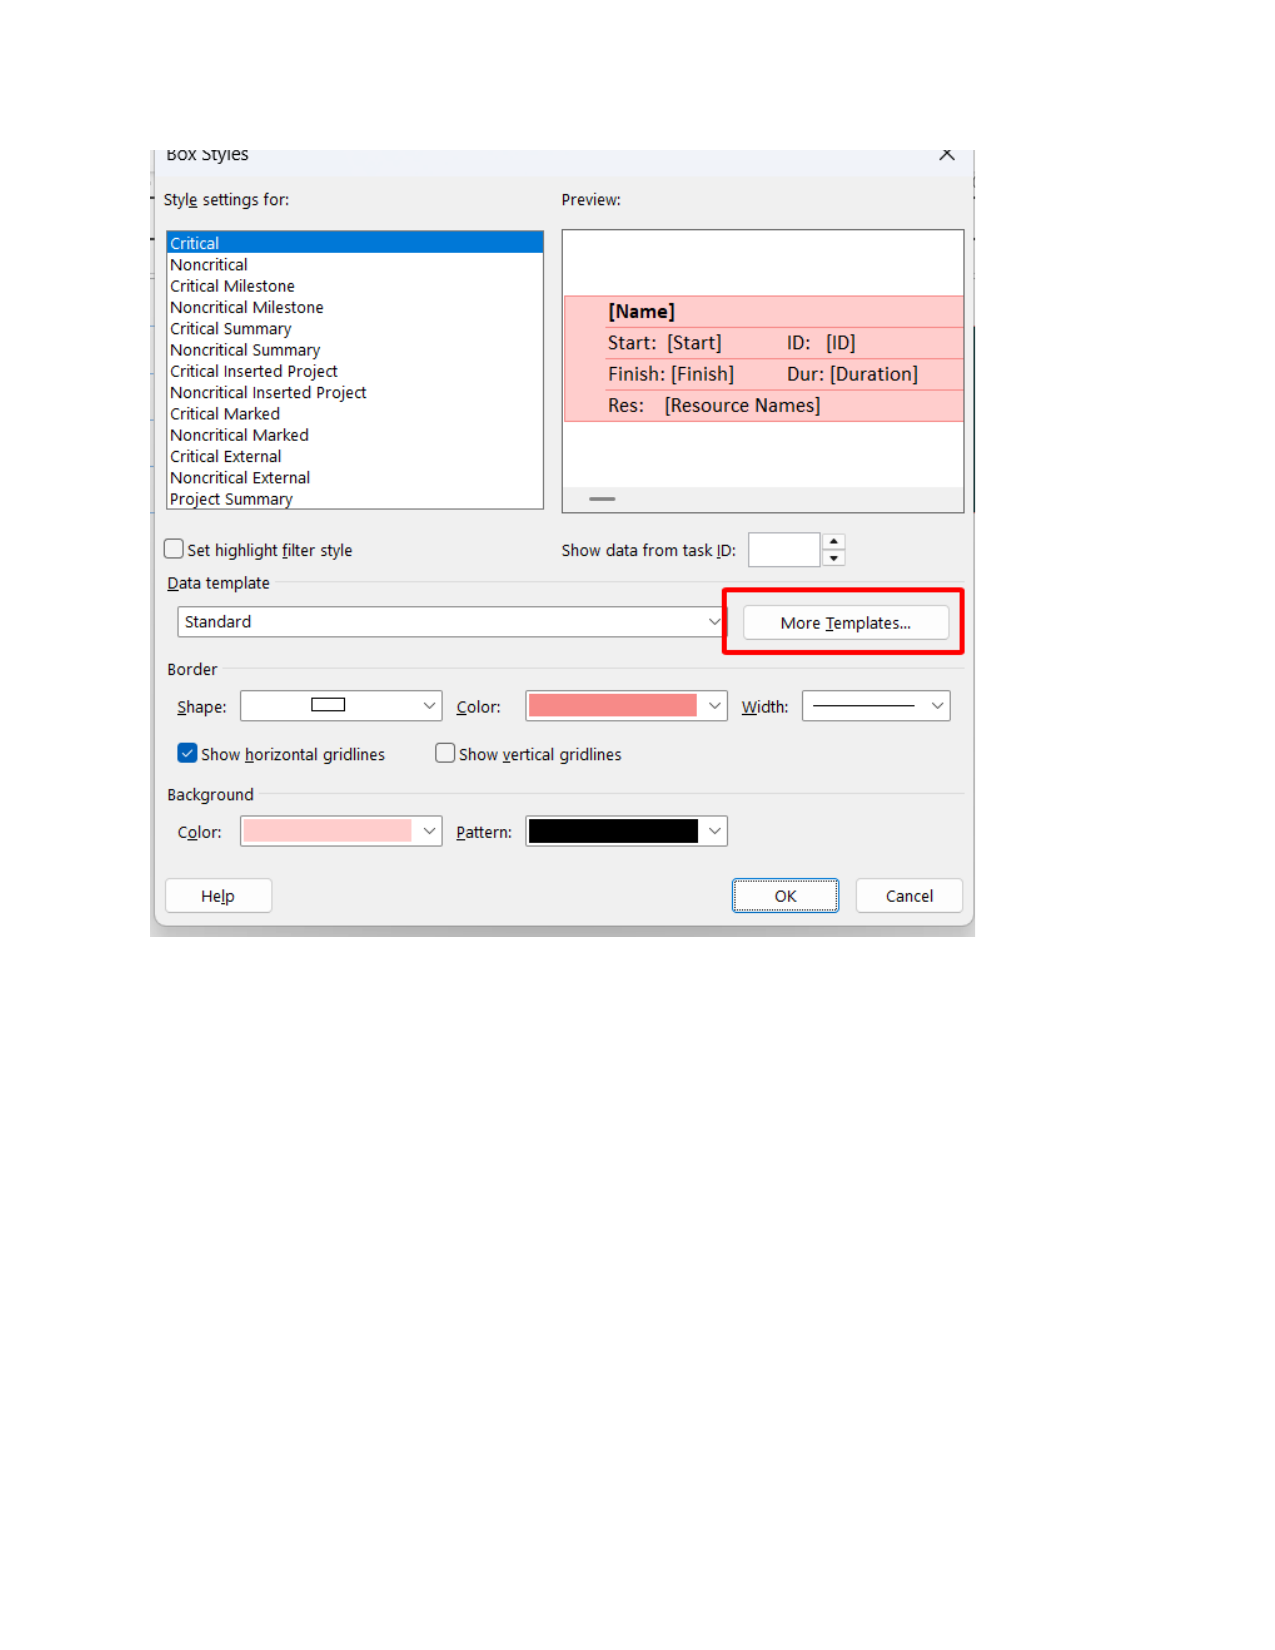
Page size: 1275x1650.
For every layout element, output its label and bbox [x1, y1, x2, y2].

picture [150, 150, 976, 937]
